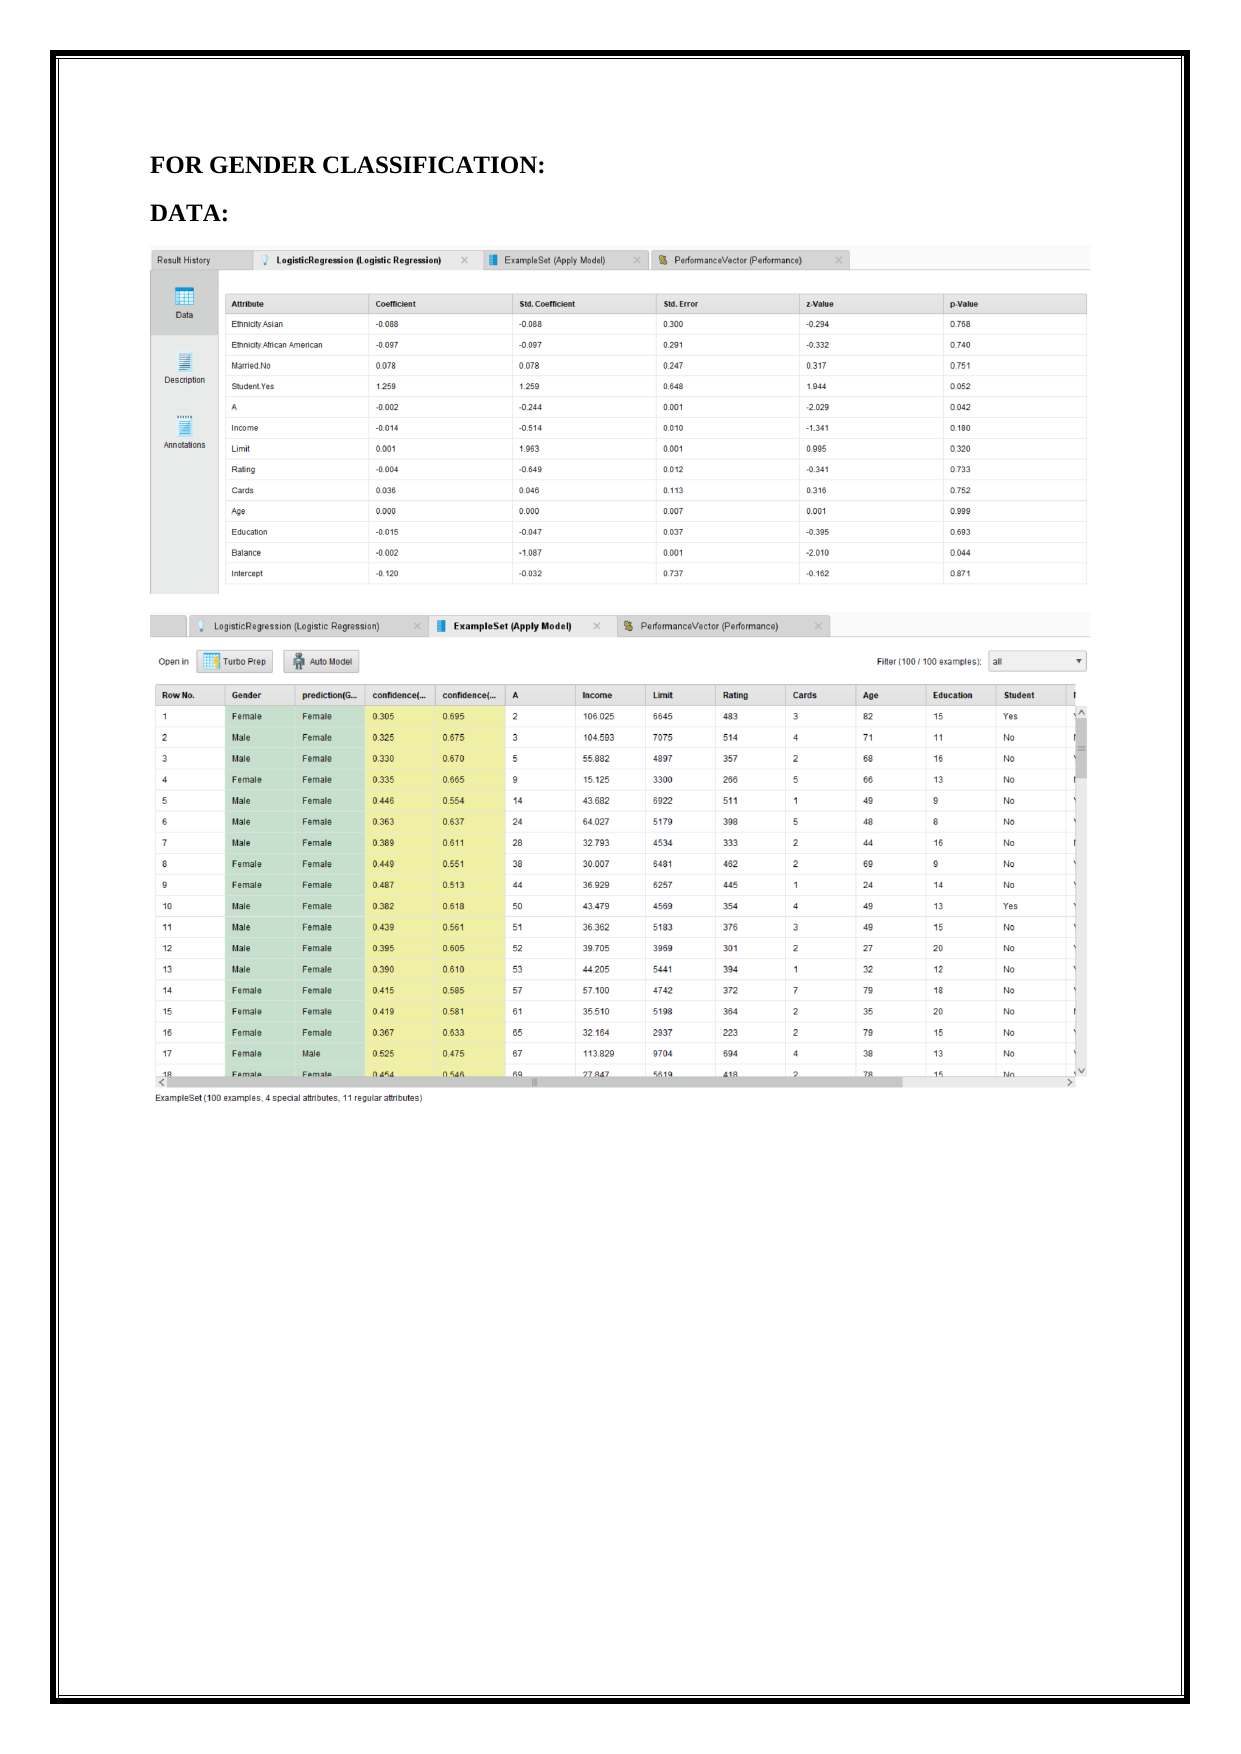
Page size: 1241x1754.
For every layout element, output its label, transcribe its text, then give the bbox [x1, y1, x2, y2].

picture [150, 245, 1091, 594]
text FOR GENDER CLASSIFICATION: [150, 150, 1090, 179]
picture [150, 612, 1091, 1107]
text DATA: [150, 198, 1090, 226]
